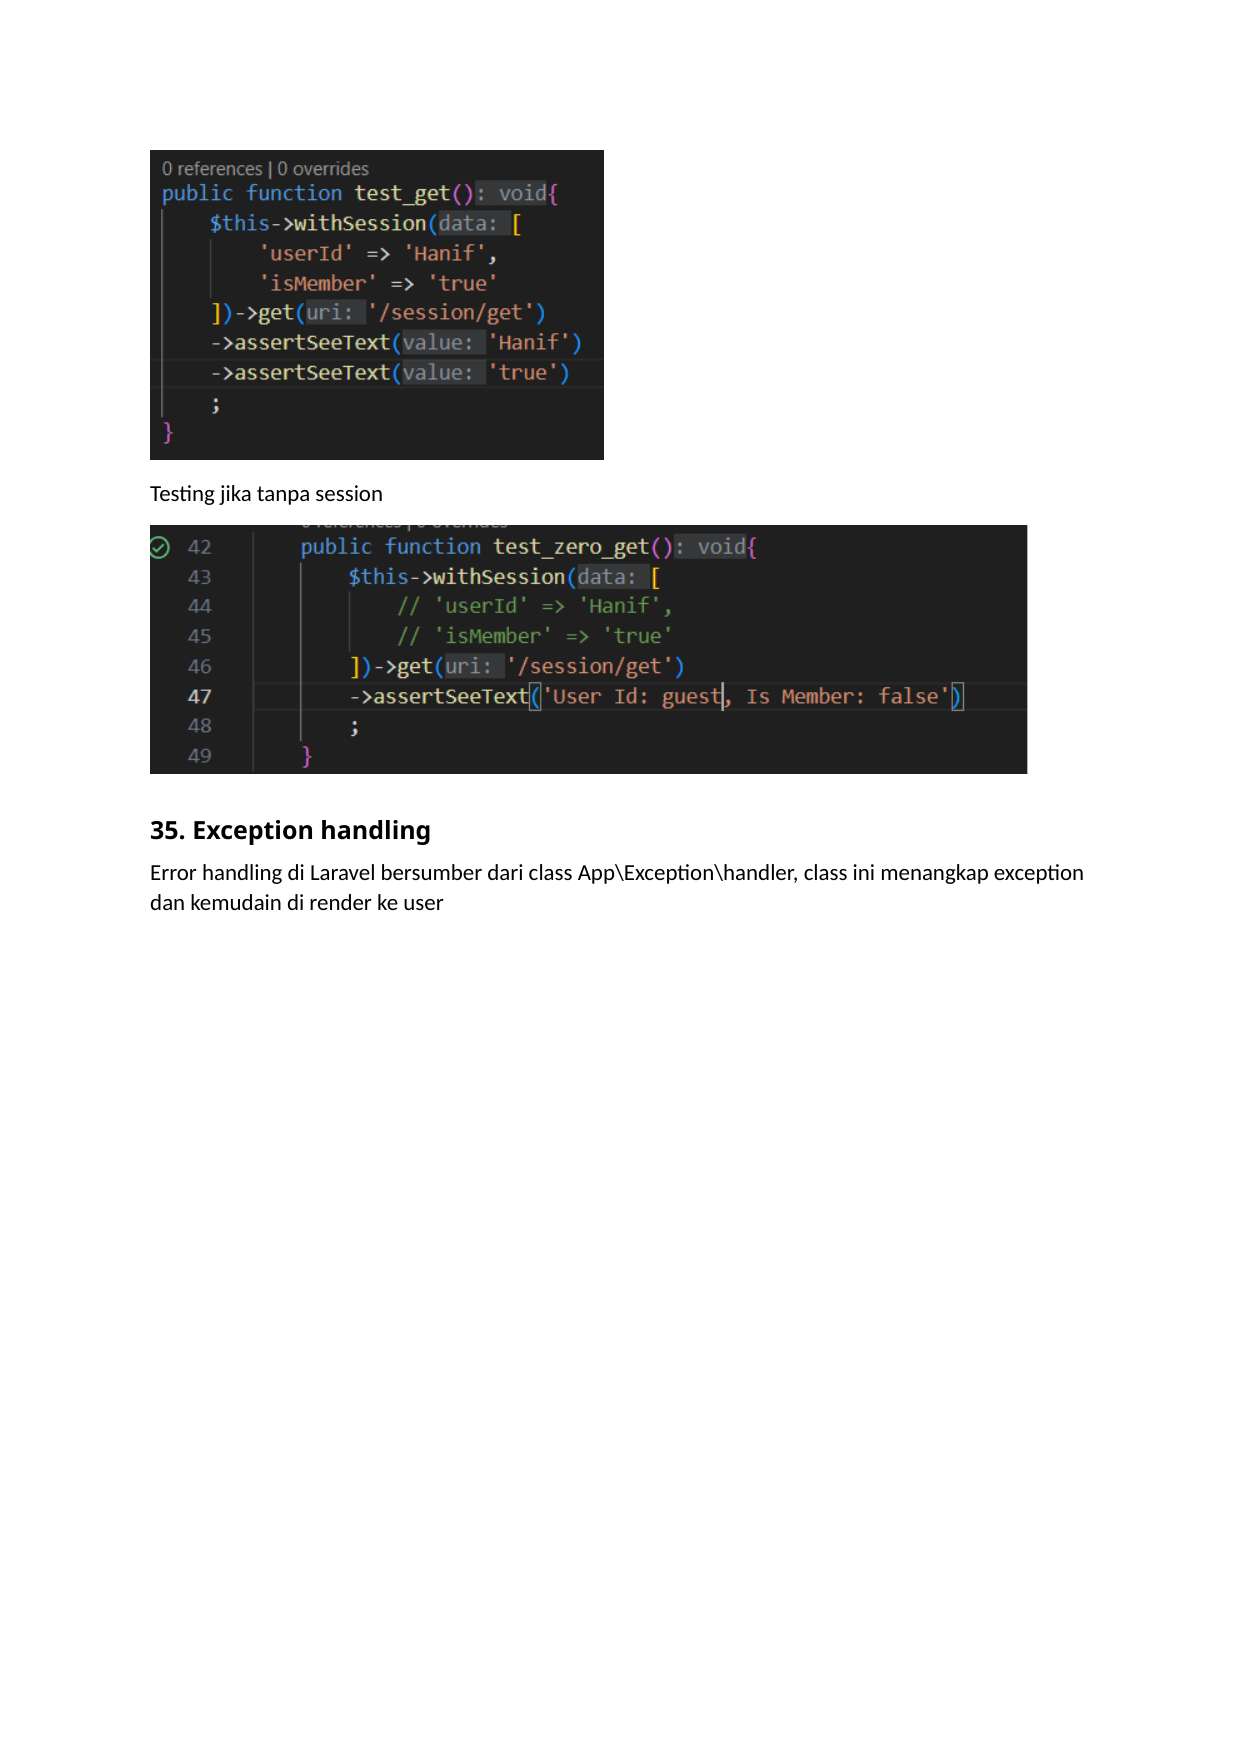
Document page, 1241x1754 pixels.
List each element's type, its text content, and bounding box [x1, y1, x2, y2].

text Testing jika tanpa session [150, 479, 1090, 507]
picture [150, 150, 604, 460]
picture [150, 525, 1028, 774]
text Error handling di Laravel bersumber dari class App\Exception\handler, class ini menangkap exception dan kemudain di render ke user [150, 858, 1090, 916]
subtitle 35. Exception handling [150, 813, 1090, 847]
